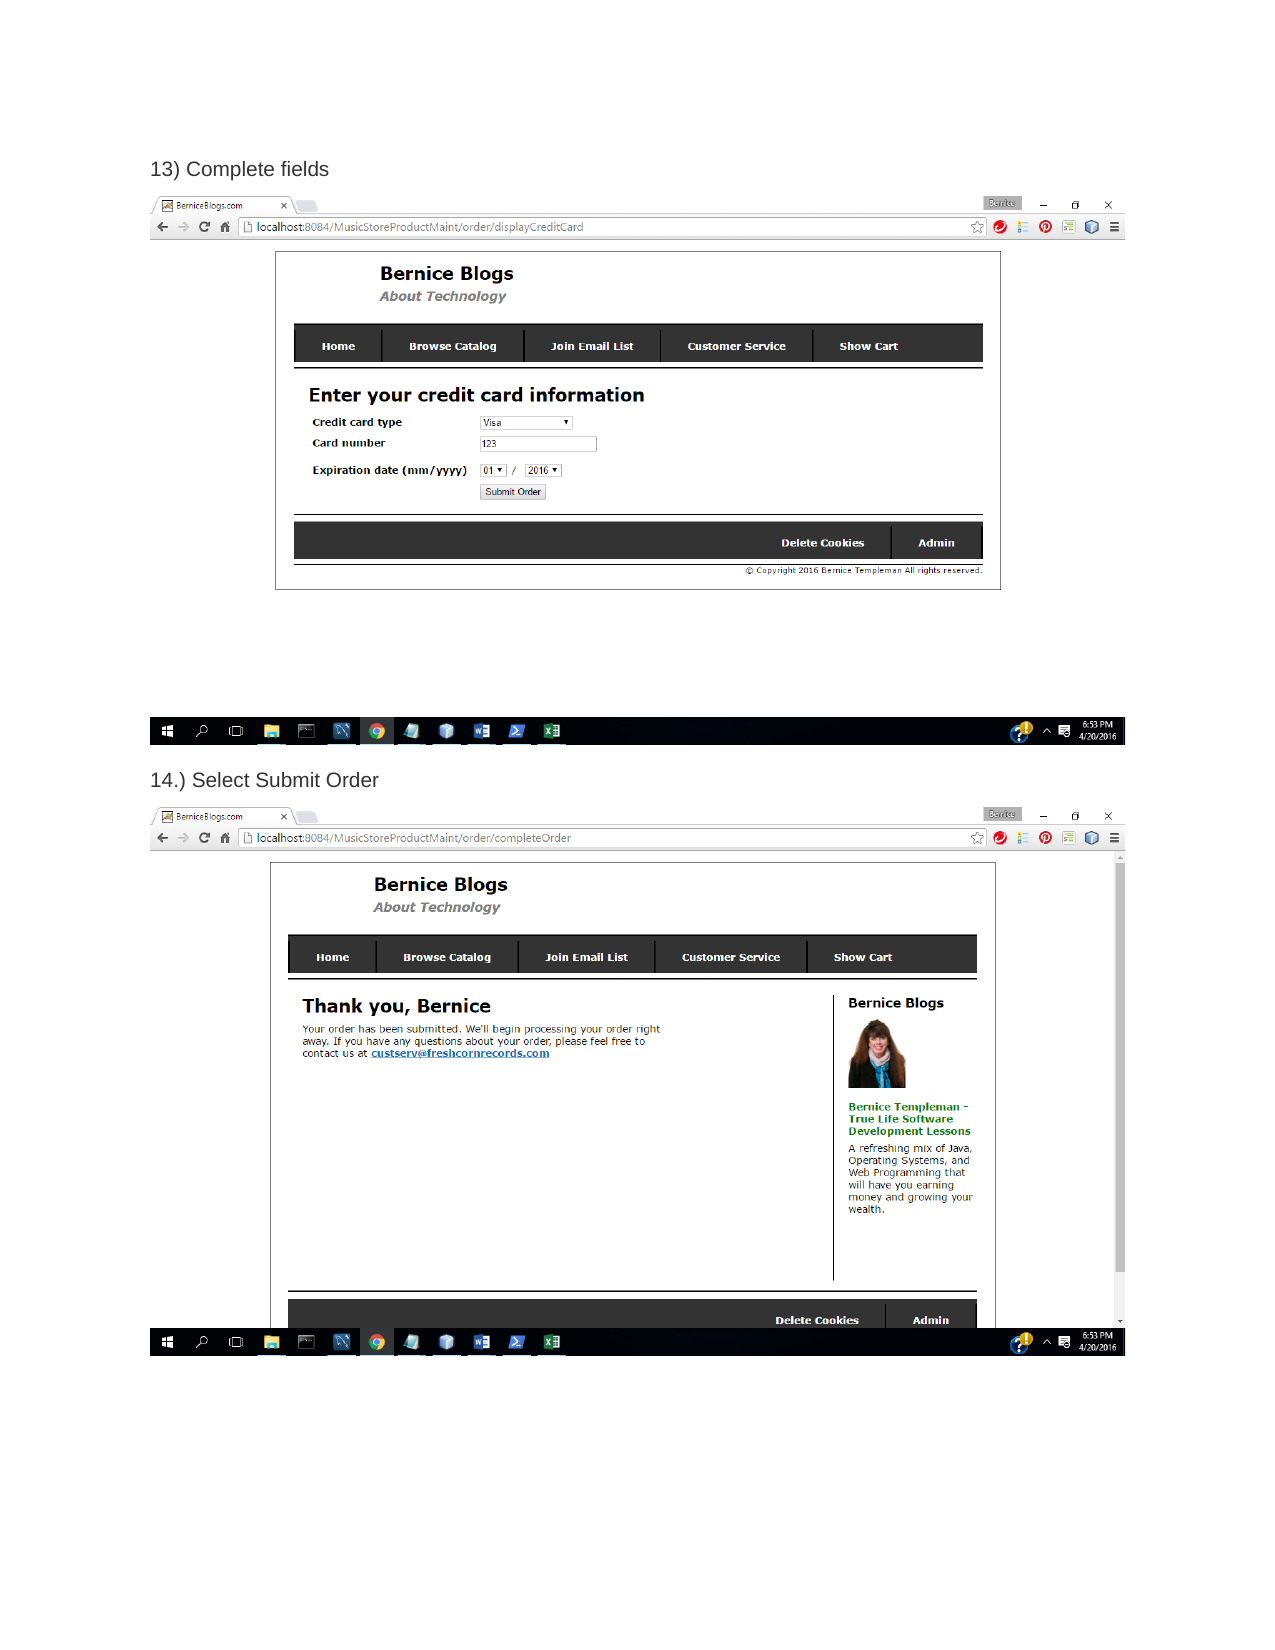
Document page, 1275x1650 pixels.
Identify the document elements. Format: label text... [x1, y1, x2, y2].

text 13) Complete fields [150, 150, 1125, 181]
text 14.) Select Submit Order [150, 761, 1125, 792]
picture [150, 196, 1125, 745]
picture [150, 807, 1125, 1356]
